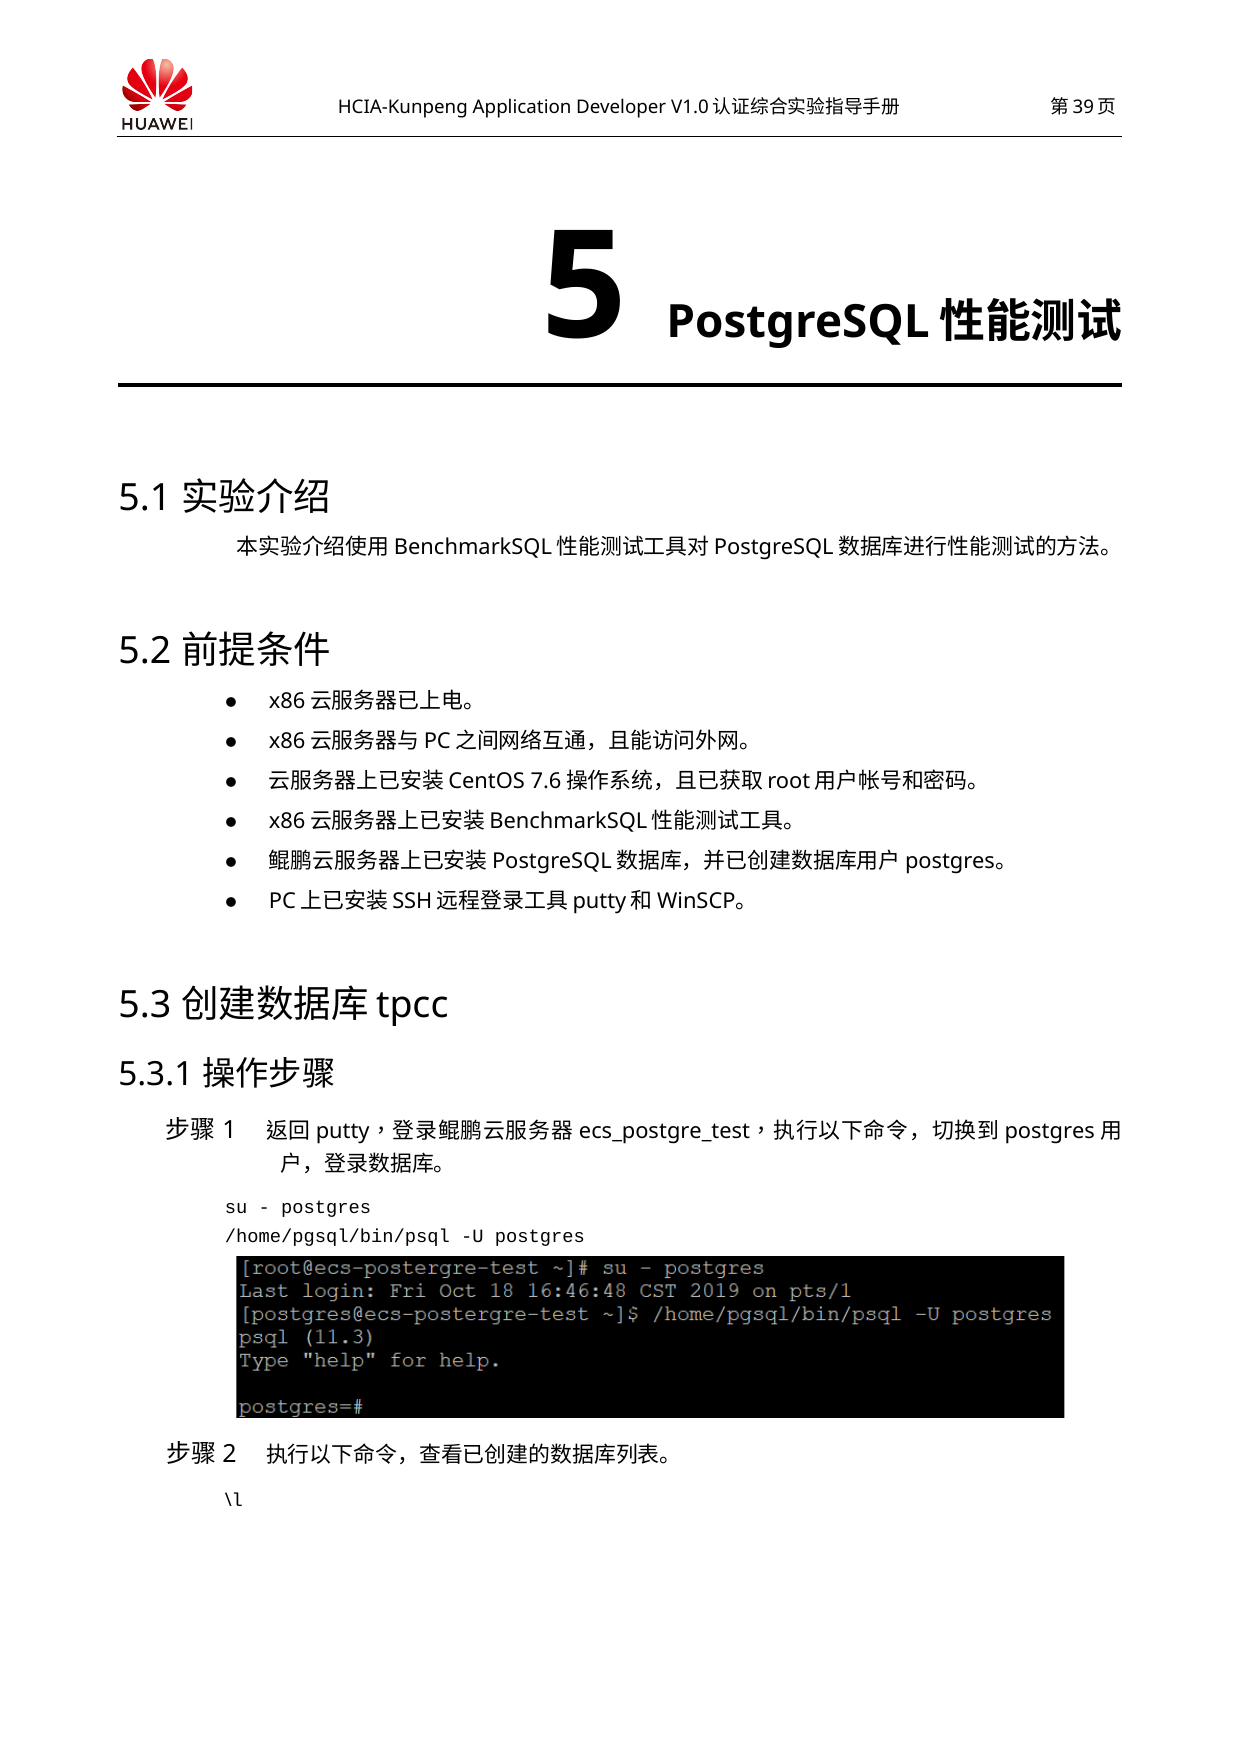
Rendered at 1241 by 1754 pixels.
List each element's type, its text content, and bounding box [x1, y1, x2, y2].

subtitle 操作步骤 [118, 1050, 1122, 1095]
subtitle PostgreSQL性能测试 [118, 177, 1122, 383]
text /home/pgsql/bin/psql -U postgres [224, 1223, 1122, 1248]
picture [122, 59, 193, 130]
text x86云服务器上已安装BenchmarkSQL性能测试工具。 [224, 803, 1122, 835]
subtitle 创建数据库tpcc [118, 978, 1122, 1029]
text 返回putty，登录鲲鹏云服务器ecs_postgre_test，执行以下命令，切换到postgres用户，登录数据库。 [236, 1112, 1122, 1178]
text \l [224, 1487, 1122, 1512]
text PC上已安装SSH远程登录工具putty和WinSCP。 [224, 883, 1122, 915]
picture [236, 1256, 1065, 1418]
text 本实验介绍使用BenchmarkSQL性能测试工具对PostgreSQL数据库进行性能测试的方法。 [236, 529, 1122, 561]
subtitle 实验介绍 [118, 470, 1122, 521]
text 云服务器上已安装CentOS 7.6操作系统，且已获取root用户帐号和密码。 [224, 763, 1122, 795]
text su - postgres [224, 1194, 1122, 1219]
text 执行以下命令，查看已创建的数据库列表。 [236, 1434, 1122, 1470]
text 鲲鹏云服务器上已安装PostgreSQL数据库，并已创建数据库用户postgres。 [224, 843, 1122, 875]
subtitle 前提条件 [118, 624, 1122, 675]
text x86云服务器已上电。 [224, 683, 1122, 715]
text x86云服务器与PC之间网络互通，且能访问外网。 [224, 723, 1122, 755]
